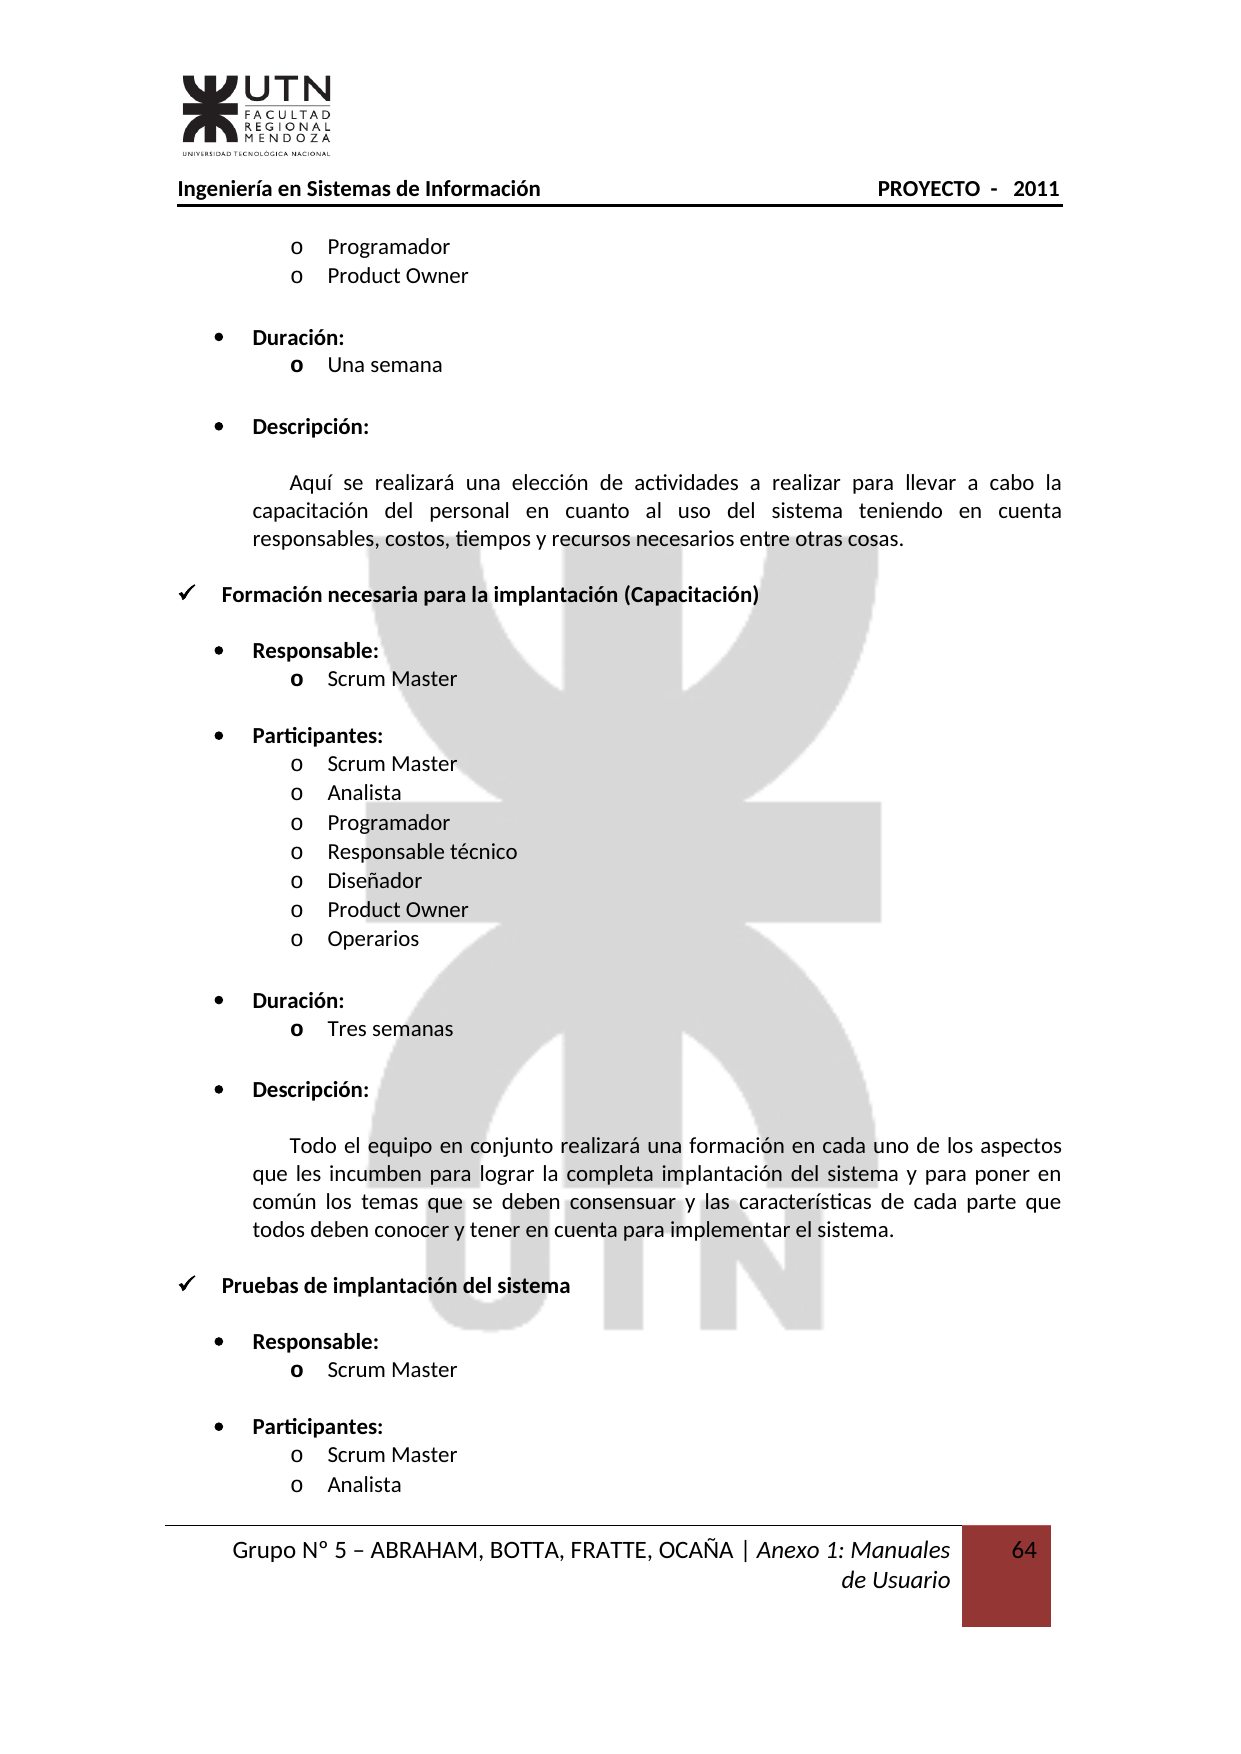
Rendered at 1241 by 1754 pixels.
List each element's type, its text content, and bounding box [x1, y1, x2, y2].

list Product Owner [290, 895, 1063, 924]
list Diseñador [290, 866, 1063, 895]
list Scrum Master [290, 1441, 1063, 1470]
list Programador [290, 808, 1063, 837]
list Operarios [290, 924, 1063, 953]
list Duración: [215, 323, 1063, 351]
list Product Owner [290, 261, 1063, 290]
list Participantes: [215, 1412, 1063, 1441]
list Responsable: [215, 636, 1063, 664]
list Duración: [215, 986, 1063, 1014]
list Todo el equipo en conjunto realizará una formación en cada uno de los aspectos que les incumben para lograr la completa implantación del sistema y para poner en común los temas que se deben consensuar y las características de cada parte que todos deben conocer y tener en cuenta para implementar el sistema. [252, 1131, 1063, 1243]
list Programador [290, 232, 1063, 261]
list Descripción: [215, 412, 1063, 440]
list Scrum Master [290, 1355, 1063, 1384]
list Una semana [290, 351, 1063, 380]
list Participantes: [215, 721, 1063, 749]
list Analista [290, 778, 1063, 808]
list Responsable: [215, 1327, 1063, 1355]
list Formación necesaria para la implantación (Capacitación) [177, 580, 1063, 608]
list Aquí se realizará una elección de actividades a realizar para llevar a cabo la capacitación del personal en cuanto al uso del sistema teniendo en cuenta responsables, costos, tiempos y recursos necesarios entre otras cosas. [252, 468, 1063, 552]
list Scrum Master [290, 749, 1063, 778]
list Analista [290, 1470, 1063, 1499]
list Scrum Master [290, 664, 1063, 693]
list Pruebas de implantación del sistema [177, 1271, 1063, 1299]
picture [177, 73, 334, 162]
list Descripción: [215, 1075, 1063, 1103]
list Tres semanas [290, 1014, 1063, 1043]
list Responsable técnico [290, 837, 1063, 866]
